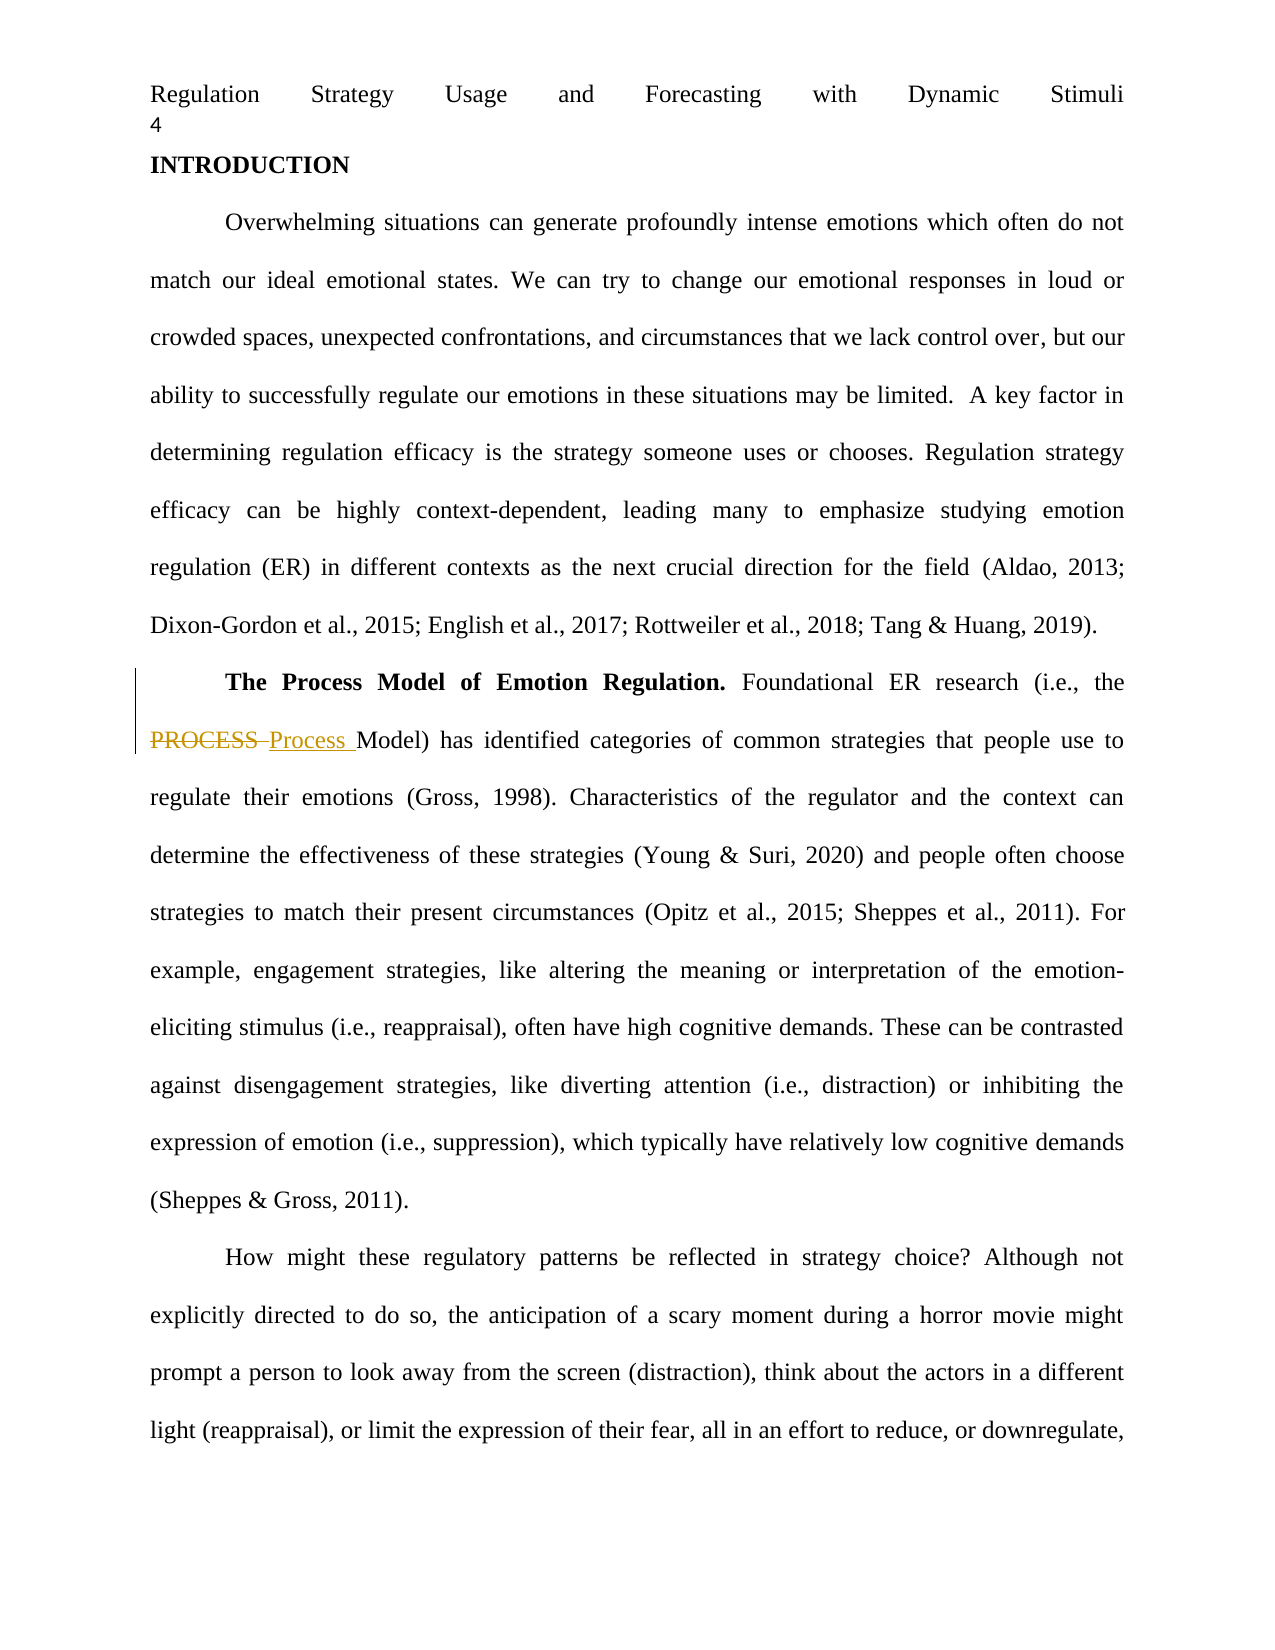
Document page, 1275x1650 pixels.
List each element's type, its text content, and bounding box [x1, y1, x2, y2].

text The Process Model of Emotion Regulation. Foundational ER research (i.e., the Model) has identified categories of common strategies that people use to regulate their emotions (Gross, 1998). Characteristics of the regulator and the context can determine the effectiveness of these strategies (Young & Suri, 2020) and people often choose strategies to match their present circumstances (Opitz et al., 2015; Sheppes et al., 2011). For example, engagement strategies, like altering the meaning or interpretation of the emotion-eliciting stimulus (i.e., reappraisal), often have high cognitive demands. These can be contrasted against disengagement strategies, like diverting attention (i.e., distraction) or inhibiting the expression of emotion (i.e., suppression), which typically have relatively low cognitive demands (Sheppes & Gross, 2011). [150, 667, 1125, 1214]
text Overwhelming situations can generate profoundly intense emotions which often do not match our ideal emotional states. We can try to change our emotional responses in loud or crowded spaces, unexpected confrontations, and circumstances that we lack control over, but our ability to successfully regulate our emotions in these situations may be limited. A key factor in determining regulation efficacy is the strategy someone uses or chooses. Regulation strategy efficacy can be highly context-dependent, leading many to emphasize studying emotion regulation (ER) in different contexts as the next crucial direction for the field (Aldao, 2013; Dixon-Gordon et al., 2015; English et al., 2017; Rottweiler et al., 2018; Tang & Huang, 2019). [150, 207, 1125, 639]
text INTRODUCTION [150, 150, 1125, 179]
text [150, 1242, 1125, 1444]
